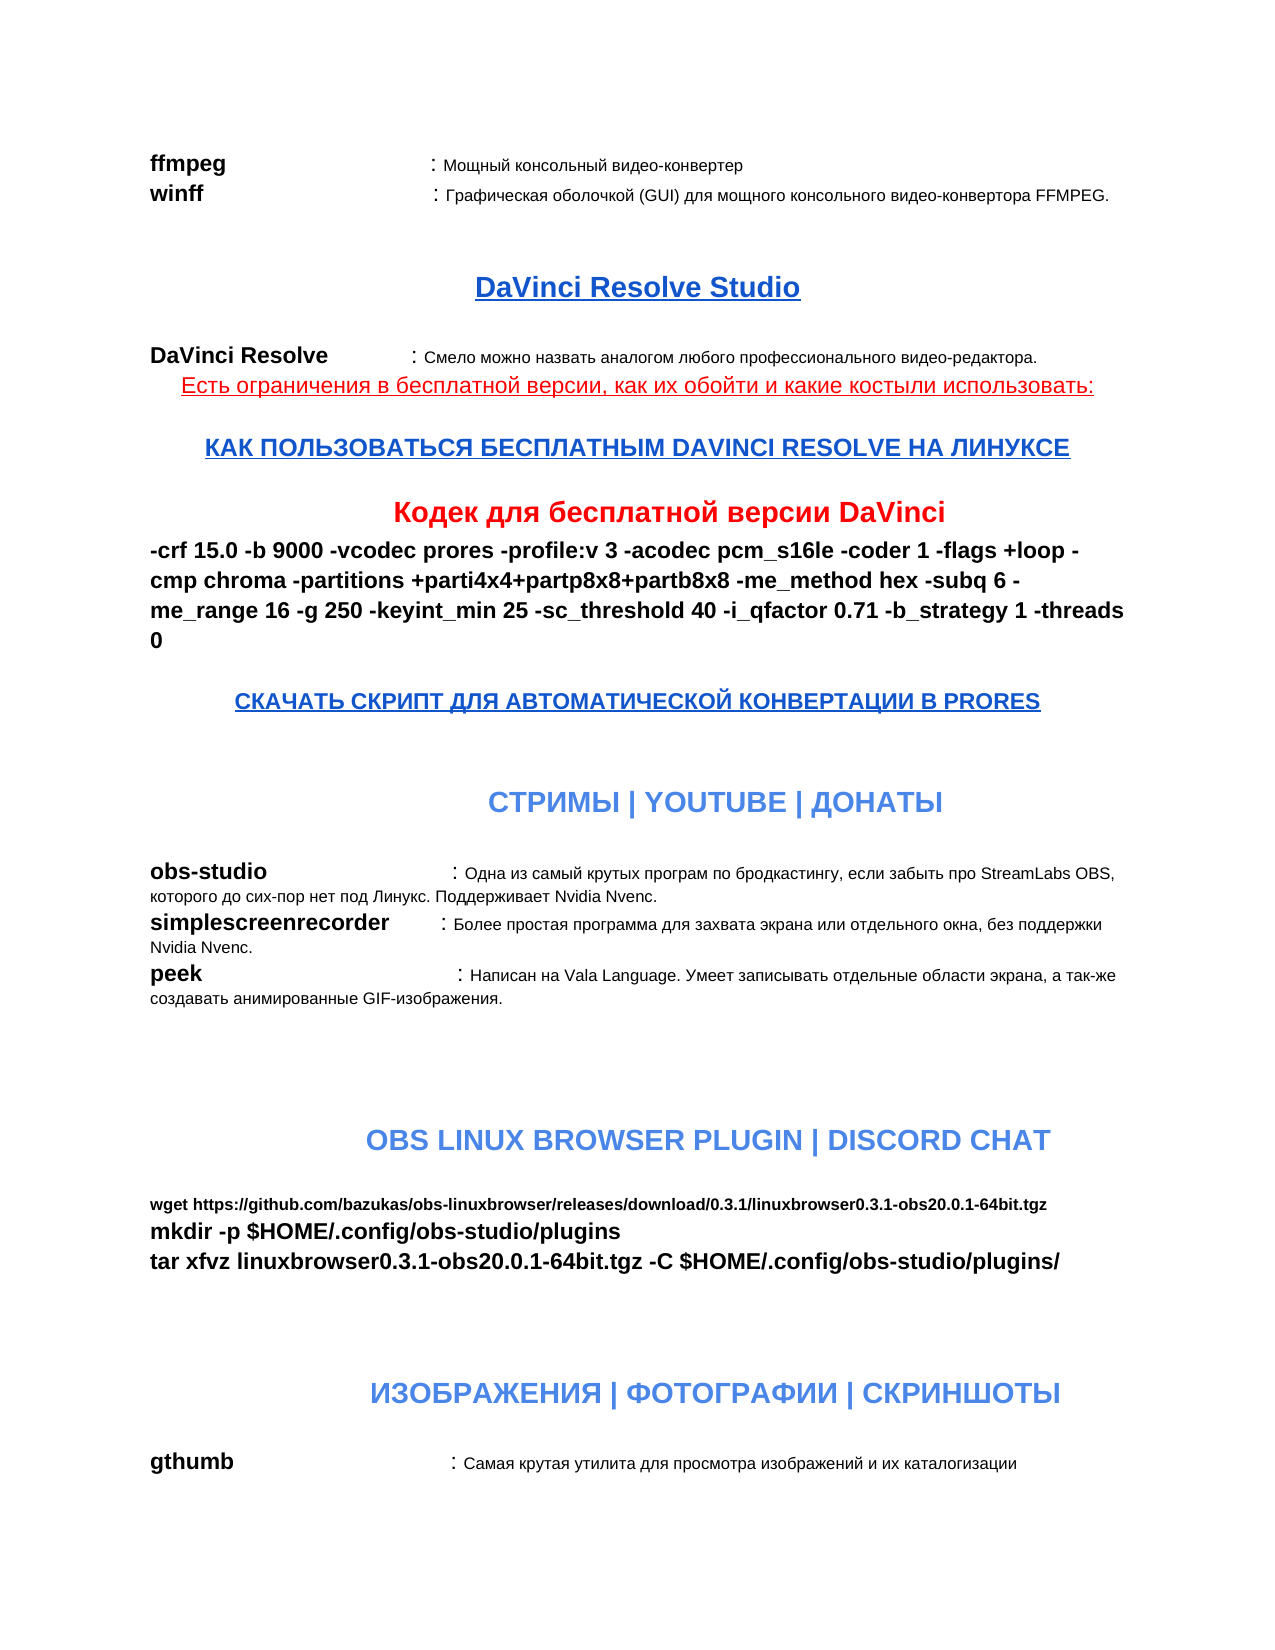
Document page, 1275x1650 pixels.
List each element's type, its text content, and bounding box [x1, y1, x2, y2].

subtitle ИЗОБРАЖЕНИЯ | ФОТОГРАФИИ | СКРИНШОТЫ [150, 1376, 1125, 1410]
text obs-studio : Одна из самый крутых програм по бродкастингу, если забыть про StreamLabs OBS, которого до сих-пор нет под Линукс. Поддерживает Nvidia Nvenc. [150, 858, 1125, 906]
text Есть ограничения в бесплатной версии, как их обойти и какие костыли использовать: [150, 372, 1125, 398]
text -crf 15.0 -b 9000 -vcodec prores -profile:v 3 -acodec pcm_s16le -coder 1 -flags +loop -cmp chroma -partitions +parti4x4+partp8x8+partb8x8 -me_method hex -subq 6 -me_range 16 -g 250 -keyint_min 25 -sc_threshold 40 -i_qfactor 0.71 -b_strategy 1 -threads 0 [150, 537, 1125, 653]
subtitle СТРИМЫ | YOUTUBE | ДОНАТЫ [150, 786, 1125, 819]
text mkdir -p $HOME/.config/obs-studio/plugins [150, 1218, 1125, 1244]
subtitle OBS LINUX BROWSER PLUGIN | DISCORD CHAT [150, 1123, 1125, 1156]
text КАК ПОЛЬЗОВАТЬСЯ БЕСПЛАТНЫМ DAVINCI RESOLVE НА ЛИНУКСЕ [150, 432, 1125, 461]
text ffmpeg : Мощный консольный видео-конвертер [150, 150, 1125, 176]
text СКАЧАТЬ СКРИПТ ДЛЯ АВТОМАТИЧЕСКОЙ КОНВЕРТАЦИИ В PRORES [150, 688, 1125, 714]
text DaVinci Resolve : Смело можно назвать аналогом любого профессионального видео-редактора. [150, 342, 1125, 368]
subtitle Кодек для бесплатной версии DaVinci [150, 495, 1125, 528]
text gthumb : Самая крутая утилита для просмотра изображений и их каталогизации [150, 1448, 1125, 1474]
text wget https://github.com/bazukas/obs-linuxbrowser/releases/download/0.3.1/linuxbrowser0.3.1-obs20.0.1-64bit.tgz [150, 1195, 1125, 1214]
text peek : Написан на Vala Language. Умеет записывать отдельные области экрана, а так-же создавать анимированные GIF-изображения. [150, 960, 1125, 1008]
text tar xfvz linuxbrowser0.3.1-obs20.0.1-64bit.tgz -C $HOME/.config/obs-studio/plugins/ [150, 1248, 1125, 1274]
text simplescreenrecorder : Более простая программа для захвата экрана или отдельного окна, без поддержки Nvidia Nvenc. [150, 909, 1125, 957]
text winff : Графическая оболочкой (GUI) для мощного консольного видео-конвертора FFMPEG. [150, 180, 1125, 207]
subtitle DaVinci Resolve Studio [150, 270, 1125, 303]
